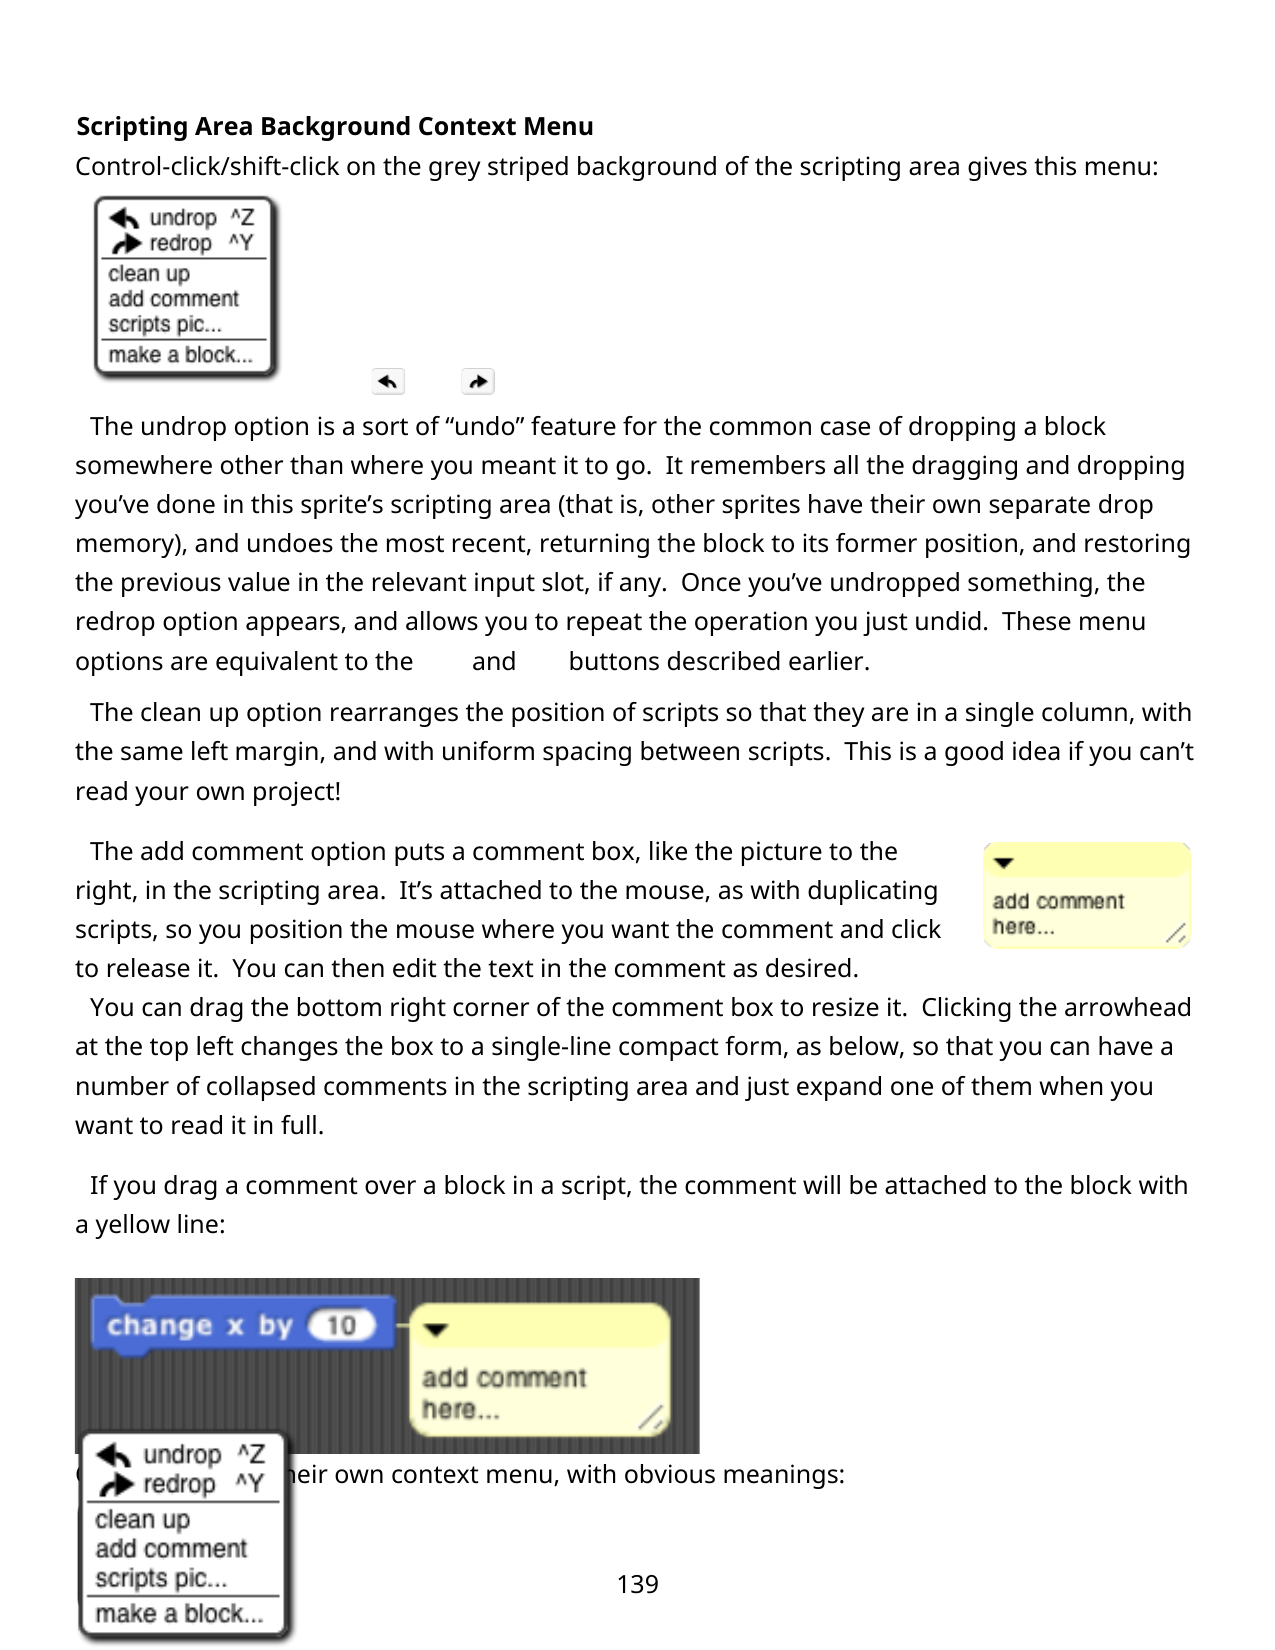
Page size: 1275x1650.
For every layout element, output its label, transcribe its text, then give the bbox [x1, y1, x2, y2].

picture [371, 368, 406, 395]
text The add comment option puts a comment box, like the picture to the right, in the scripting area. It’s attached to the mouse, as with duplicating scripts, so you position the mouse where you want the comment and click to release it. You can then edit the text in the comment as desired. [75, 833, 1200, 985]
picture [983, 842, 1192, 949]
picture [461, 368, 495, 395]
text The clean up option rearranges the position of scripts so that they are in a single column, with the same left margin, and with uniform spacing between scripts. This is a good idea if you can’t read your own project! [75, 695, 1200, 807]
text The undrop option is a sort of “undo” feature for the common case of dropping a block somewhere other than where you meant it to go. It remembers all the dragging and dropping you’ve done in this sprite’s scripting area (that is, other sprites have their own separate drop memory), and undoes the most recent, returning the block to its former position, and restoring the previous value in the relevant input slot, if any. Once you’ve undropped something, the redrop option appears, and allows you to repeat the operation you just undid. These menu options are equivalent to the and buttons described earlier. [75, 200, 1200, 677]
text You can drag the bottom right corner of the comment box to resize it. Clicking the arrowhead at the top left changes the box to a single-line compact form, as below, so that you can have a number of collapsed comments in the scripting area and just expand one of them when you want to read it in full. [75, 990, 1200, 1141]
text Comments have their own context menu, with obvious meanings: [75, 1271, 1200, 1491]
subtitle Scripting Area Background Context Menu [75, 109, 1200, 143]
text Control-click/shift-click on the grey striped background of the scripting area gives this menu: [75, 148, 1200, 182]
picture [74, 1278, 700, 1650]
picture [91, 193, 285, 386]
text If you drag a comment over a block in a script, the comment will be attached to the block with a yellow line: [75, 1167, 1200, 1241]
